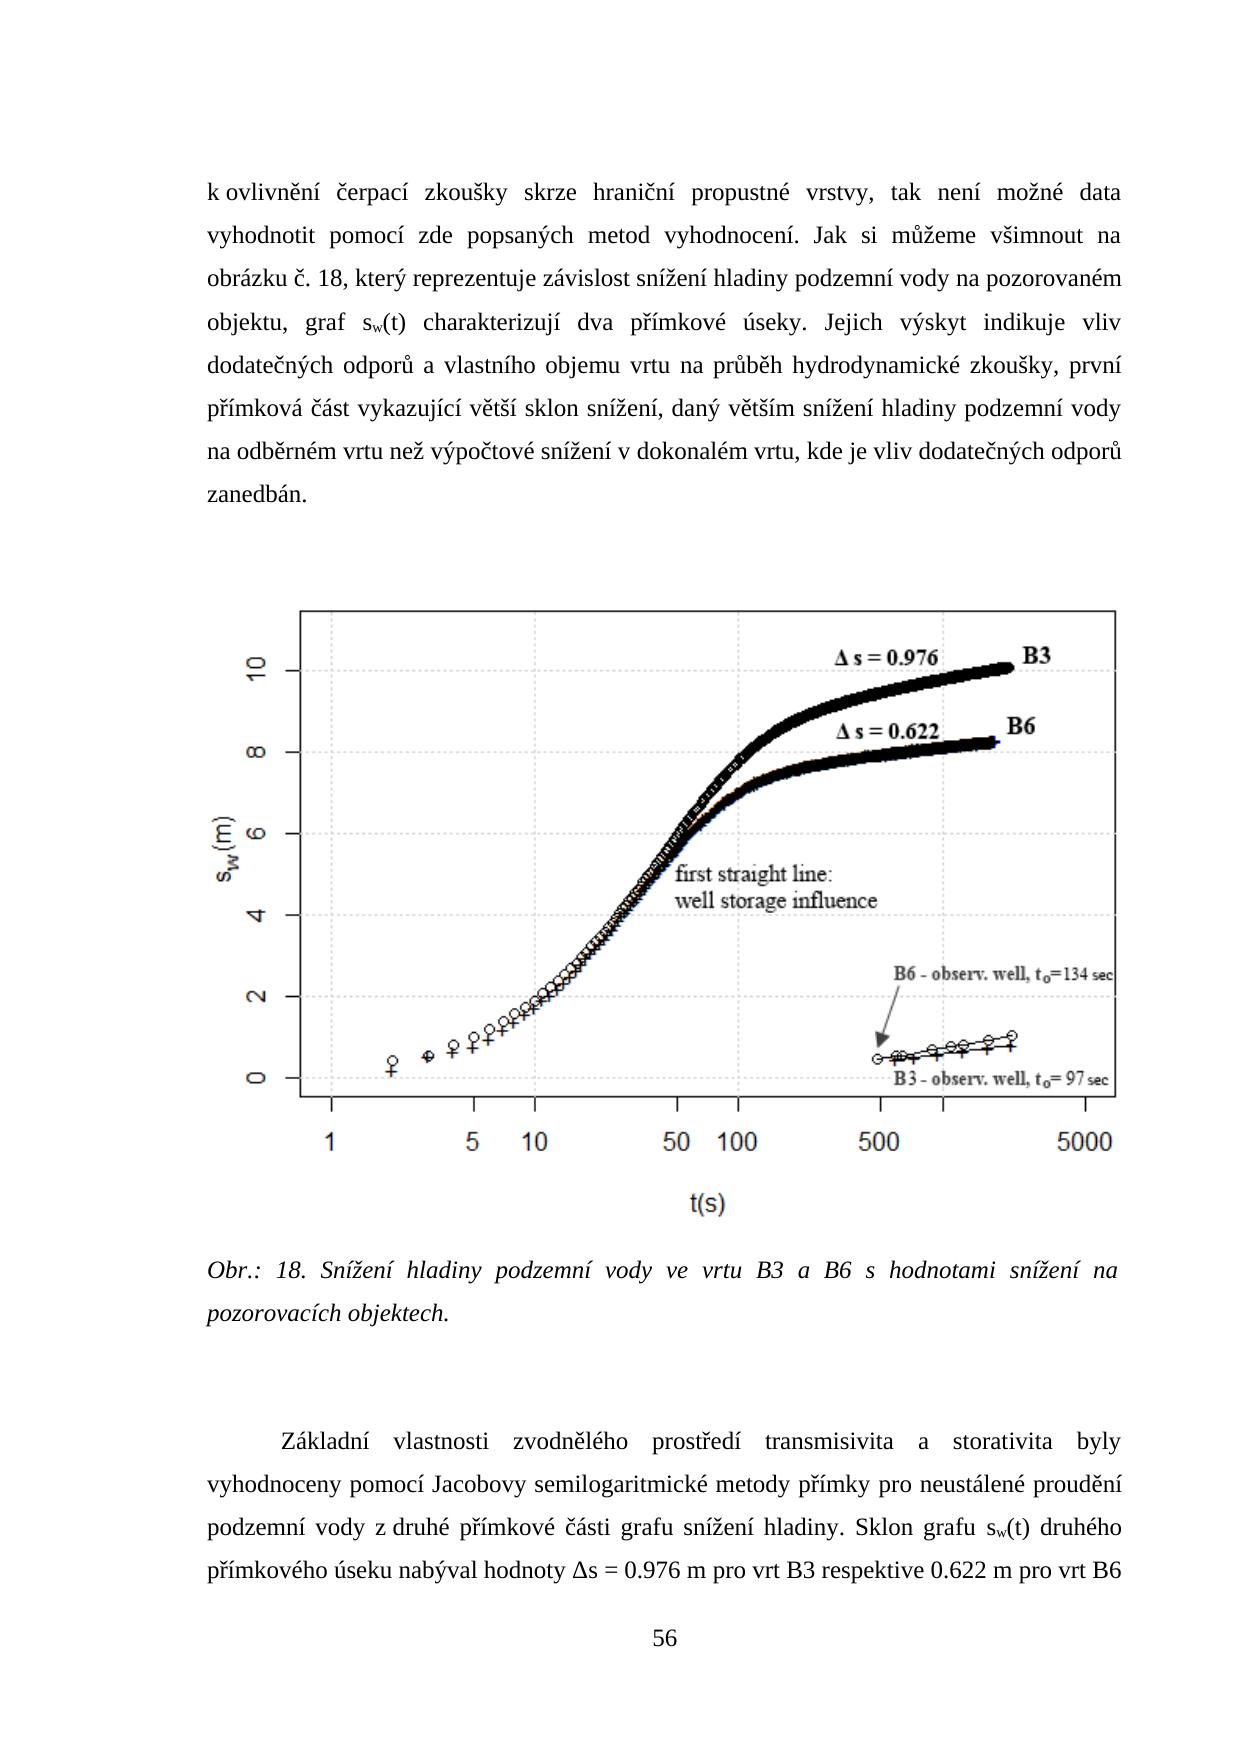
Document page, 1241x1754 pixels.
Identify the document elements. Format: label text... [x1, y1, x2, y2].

picture [206, 607, 1121, 1220]
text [207, 177, 1122, 508]
text Obr.: 18. Snížení hladiny podzemní vody ve vrtu B3 a B6 s hodnotami snížení na pozorovacích objektech. [207, 1255, 1122, 1327]
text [207, 1426, 1122, 1584]
